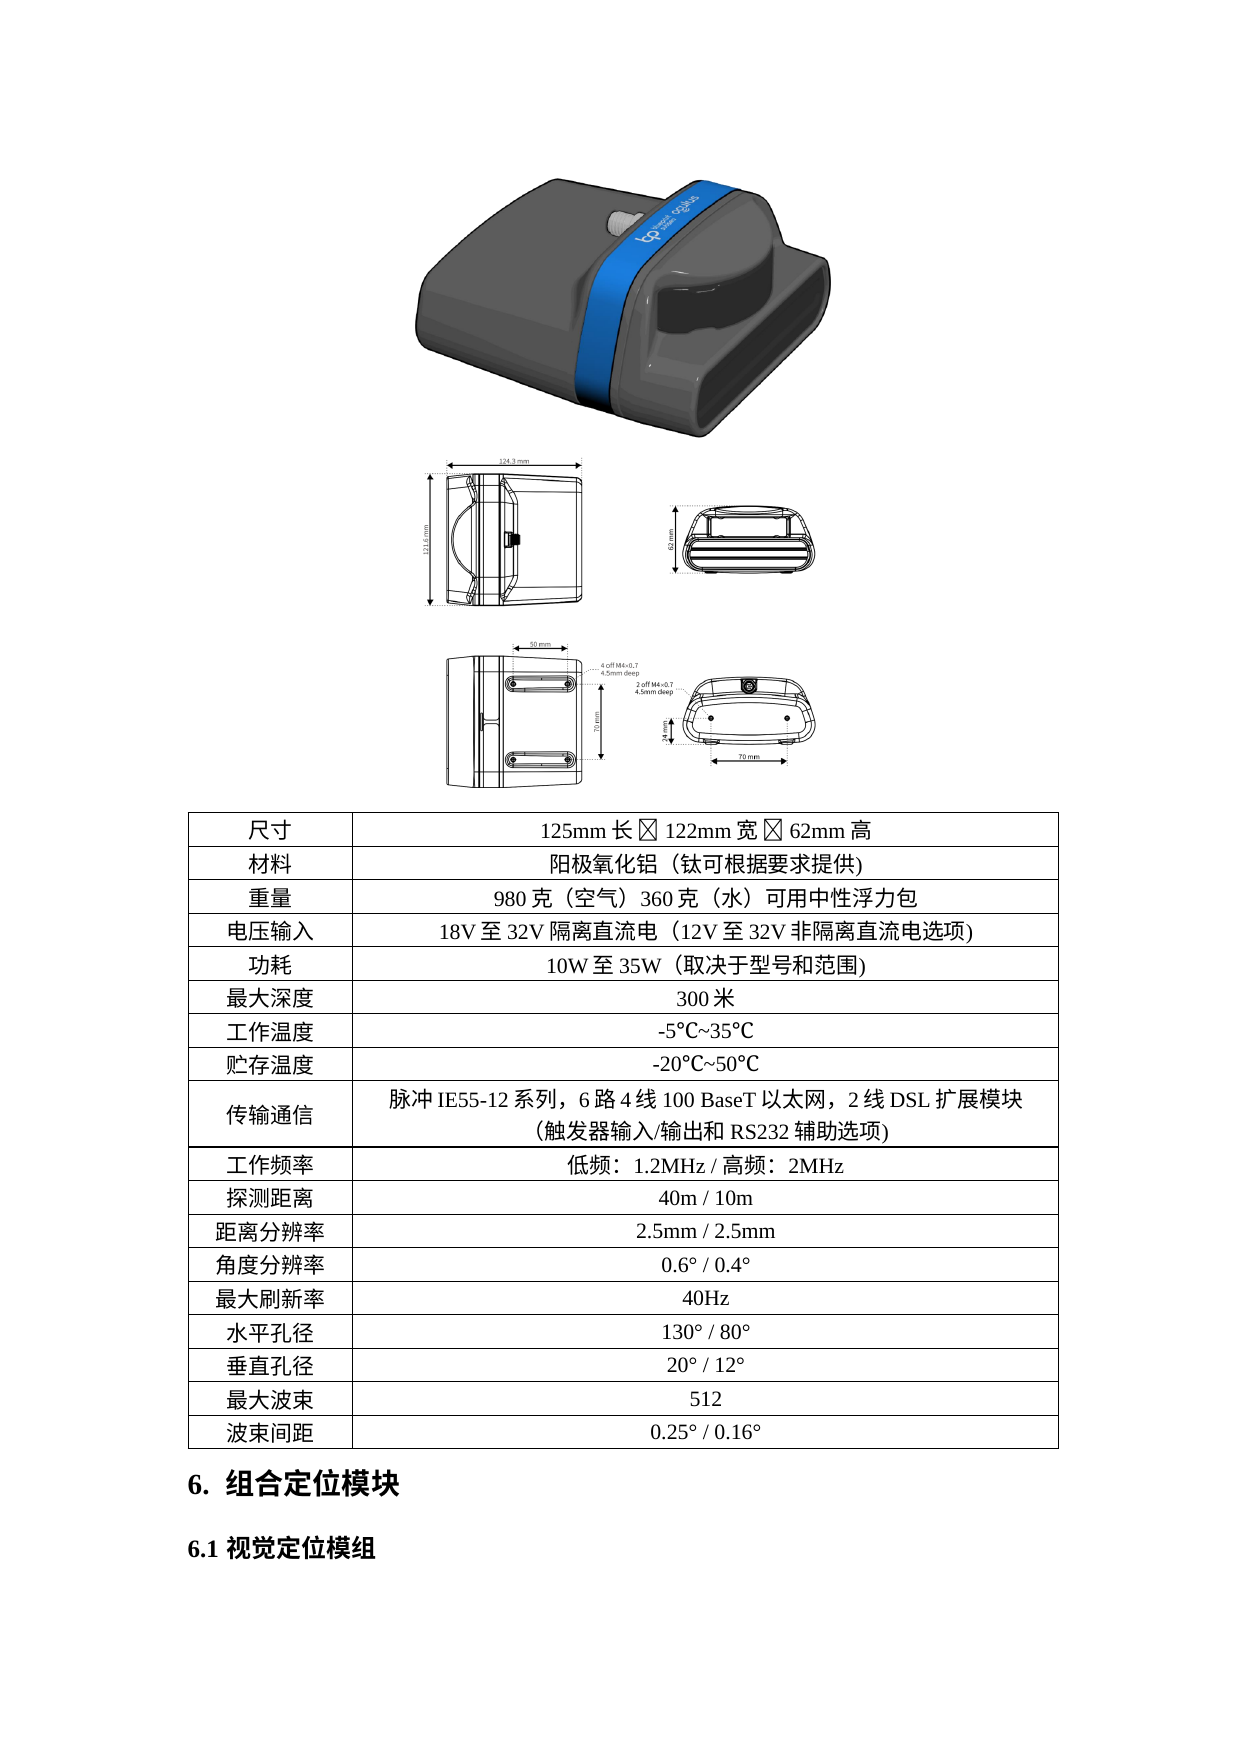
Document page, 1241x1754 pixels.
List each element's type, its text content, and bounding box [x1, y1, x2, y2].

table_cell 0.6° / 0.4° [353, 1248, 1058, 1281]
table_cell 40m / 10m [353, 1181, 1058, 1213]
table_cell 功耗 [189, 947, 352, 980]
table_cell 材料 [189, 847, 352, 879]
picture [405, 162, 835, 444]
table_cell 40Hz [353, 1282, 1058, 1314]
table_cell 低频：1.2MHz / 高频：2MHz [353, 1148, 1058, 1180]
table_cell 距离分辨率 [189, 1215, 352, 1247]
table_cell 波束间距 [189, 1416, 352, 1448]
table_cell 10W至35W（取决于型号和范围) [353, 947, 1058, 980]
table_cell 20° / 12° [353, 1349, 1058, 1381]
table_cell 传输通信 [189, 1081, 352, 1146]
table_cell 电压输入 [189, 914, 352, 946]
table_cell 130° / 80° [353, 1315, 1058, 1348]
table_cell 垂直孔径 [189, 1349, 352, 1381]
table_cell 512 [353, 1382, 1058, 1415]
table_cell 300米 [353, 981, 1058, 1013]
table_cell 工作频率 [189, 1148, 352, 1180]
table_cell 角度分辨率 [189, 1248, 352, 1281]
table_cell 最大深度 [189, 981, 352, 1013]
table_cell 2.5mm / 2.5mm [353, 1215, 1058, 1247]
table_cell 工作温度 [189, 1014, 352, 1047]
table_cell 0.25° / 0.16° [353, 1416, 1058, 1448]
list 组合定位模块 [187, 1449, 1053, 1514]
picture [419, 454, 822, 789]
table_cell 最大刷新率 [189, 1282, 352, 1314]
table_cell -5℃~35℃ [353, 1014, 1058, 1047]
table_cell 贮存温度 [189, 1048, 352, 1080]
table_cell 阳极氧化铝（钛可根据要求提供) [353, 847, 1058, 879]
list 视觉定位模组 [187, 1514, 1053, 1579]
table_cell 水平孔径 [189, 1315, 352, 1348]
table_header 尺寸 [189, 813, 352, 846]
table_cell 重量 [189, 880, 352, 913]
table_header 125mm长  122mm宽  62mm高 [353, 813, 1058, 846]
table_cell 最大波束 [189, 1382, 352, 1415]
table_cell 脉冲IE55-12系列，6路4线100 BaseT以太网，2线DSL扩展模块 （触发器输入/输出和RS232辅助选项) [353, 1081, 1058, 1146]
table_cell 探测距离 [189, 1181, 352, 1213]
table_cell 980克（空气）360克（水）可用中性浮力包 [353, 880, 1058, 913]
table_cell 18V至32V隔离直流电（12V至32V非隔离直流电选项) [353, 914, 1058, 946]
table_cell -20℃~50℃ [353, 1048, 1058, 1080]
